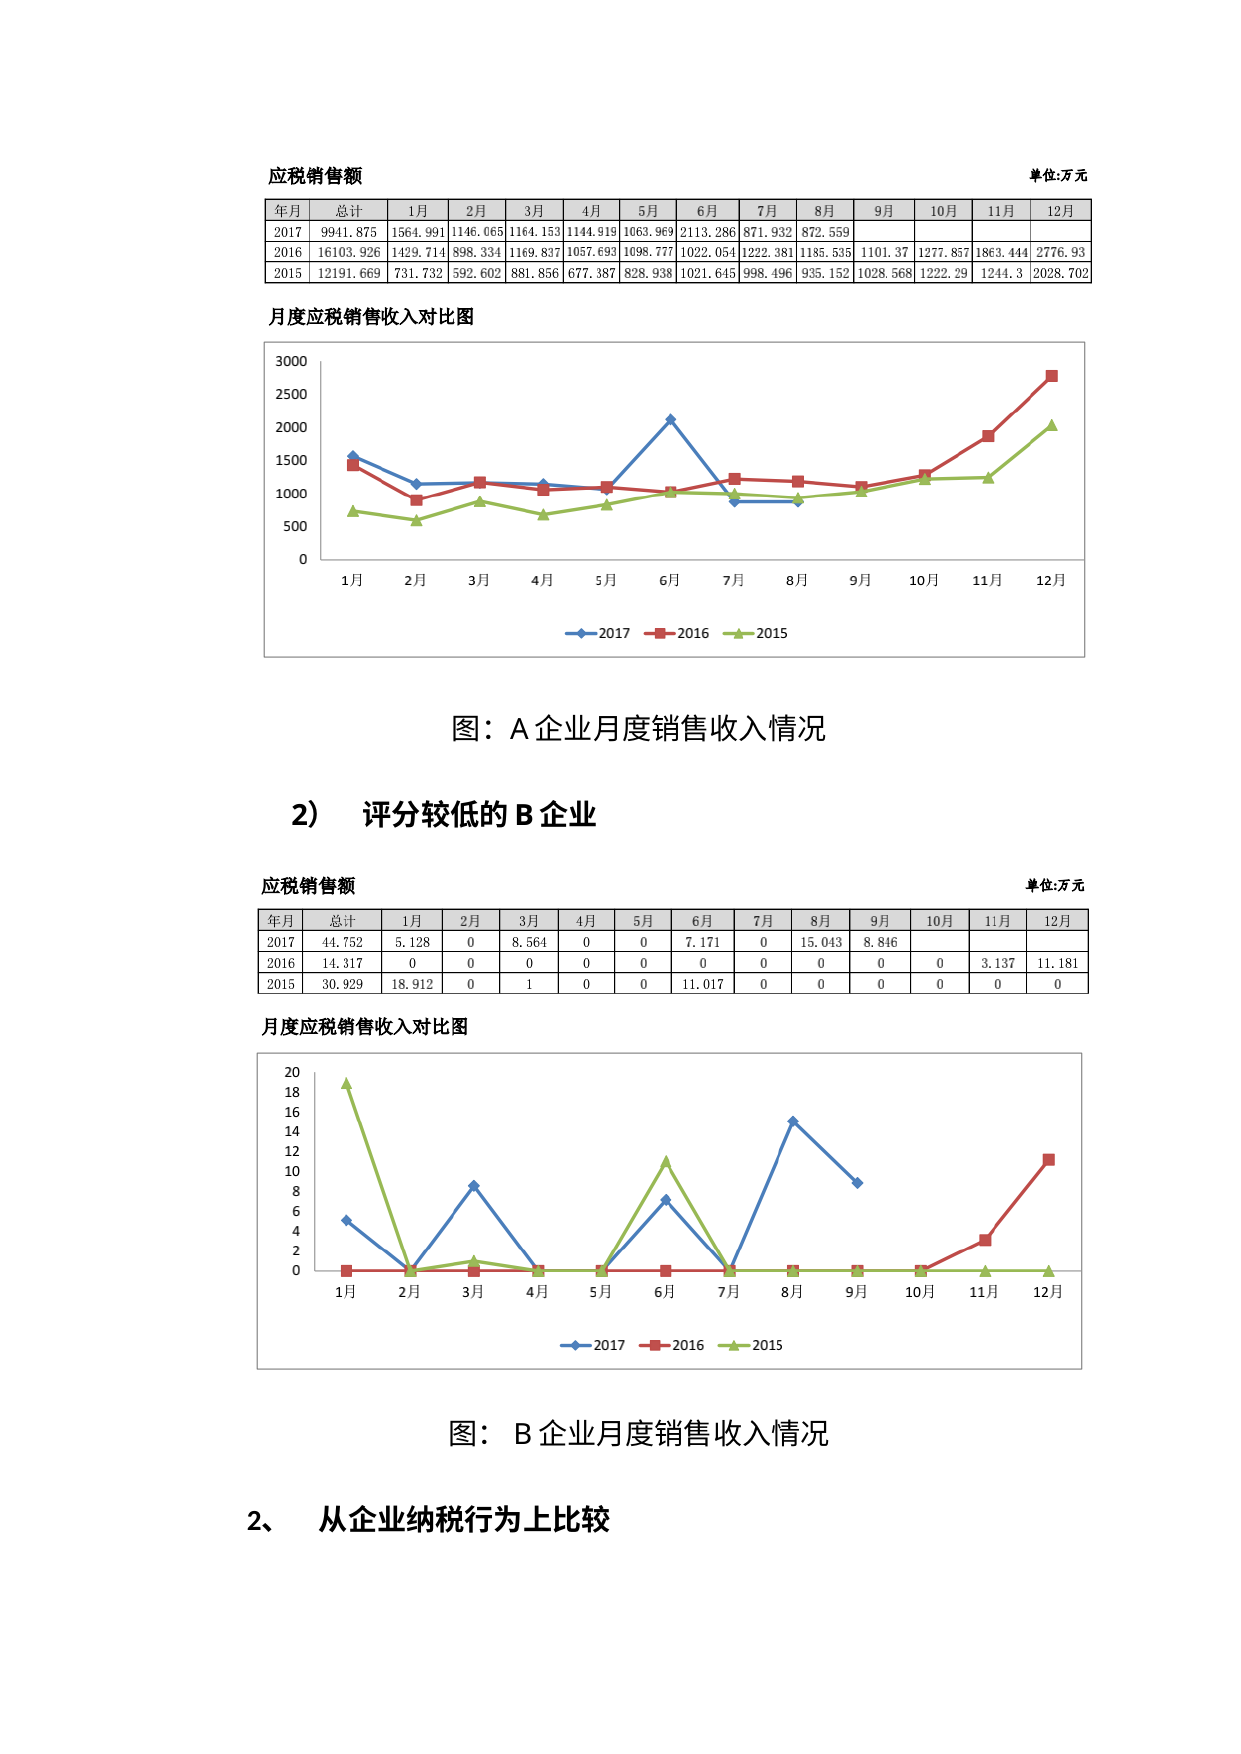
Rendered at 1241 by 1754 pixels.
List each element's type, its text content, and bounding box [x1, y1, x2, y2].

picture [237, 162, 1103, 664]
list 评分较低的B企业 [291, 781, 1053, 846]
list 从企业纳税行为上比较 [247, 1486, 1053, 1551]
picture [237, 866, 1103, 1377]
text 图： B企业月度销售收入情况 [187, 1399, 1053, 1464]
text 图：A企业月度销售收入情况 [187, 694, 1053, 759]
